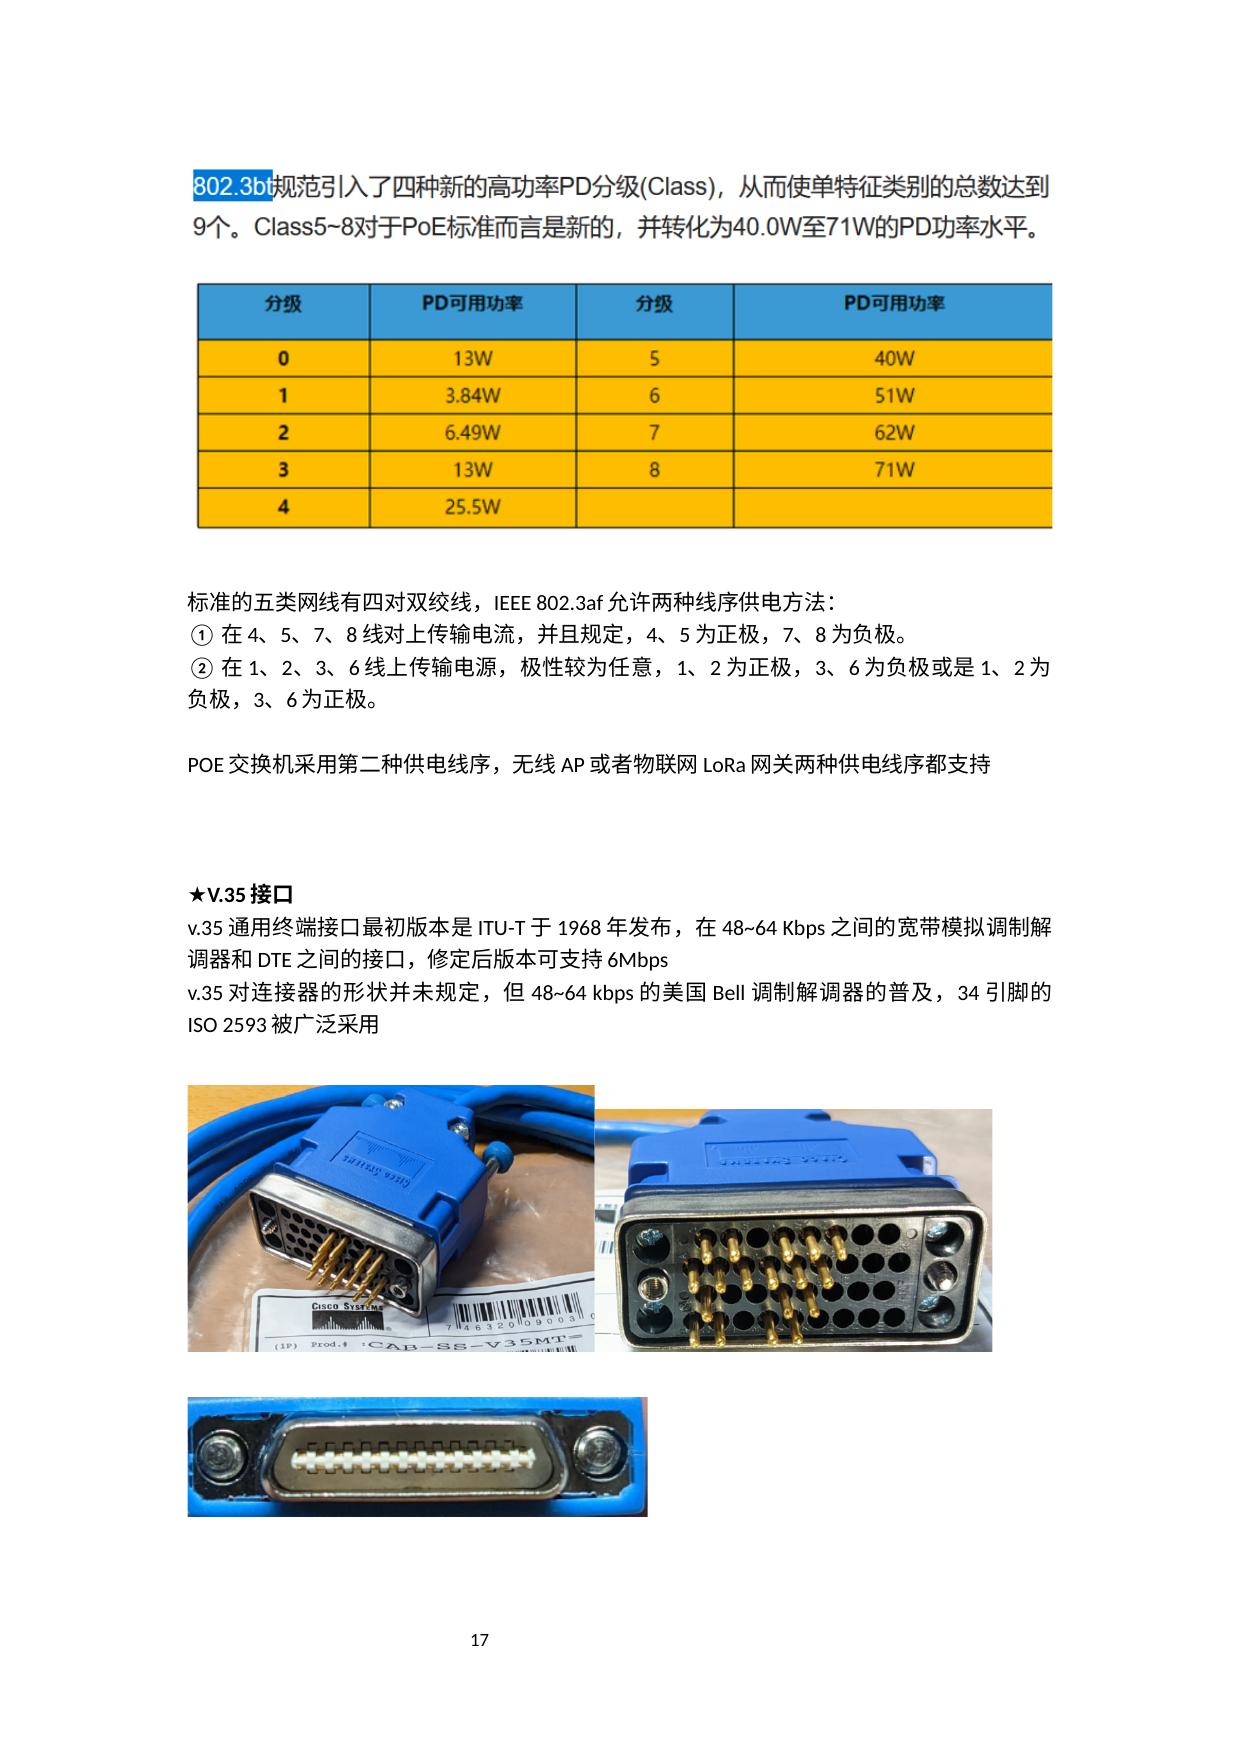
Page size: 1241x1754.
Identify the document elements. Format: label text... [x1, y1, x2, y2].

text ★V.35接口 [187, 877, 1053, 909]
text ②在1、2、3、6线上传输电源，极性较为任意，1、2为正极，3、6为负极或是1、2为负极，3、6为正极。 [187, 649, 1053, 714]
picture [187, 1085, 993, 1352]
text ①在4、5、7、8线对上传输电流，并且规定，4、5为正极，7、8为负极。 [187, 617, 1053, 649]
text POE交换机采用第二种供电线序，无线AP或者物联网LoRa网关两种供电线序都支持 [187, 747, 1053, 779]
text 标准的五类网线有四对双绞线，IEEE 802.3af允许两种线序供电方法： [187, 584, 1053, 617]
picture [187, 162, 1053, 538]
picture [187, 1397, 648, 1517]
text v.35对连接器的形状并未规定，但48~64 kbps的美国Bell调制解调器的普及，34引脚的ISO 2593被广泛采用 [187, 974, 1053, 1039]
text v.35通用终端接口最初版本是ITU-T于1968年发布，在48~64 Kbps之间的宽带模拟调制解调器和DTE之间的接口，修定后版本可支持6Mbps [187, 909, 1053, 974]
